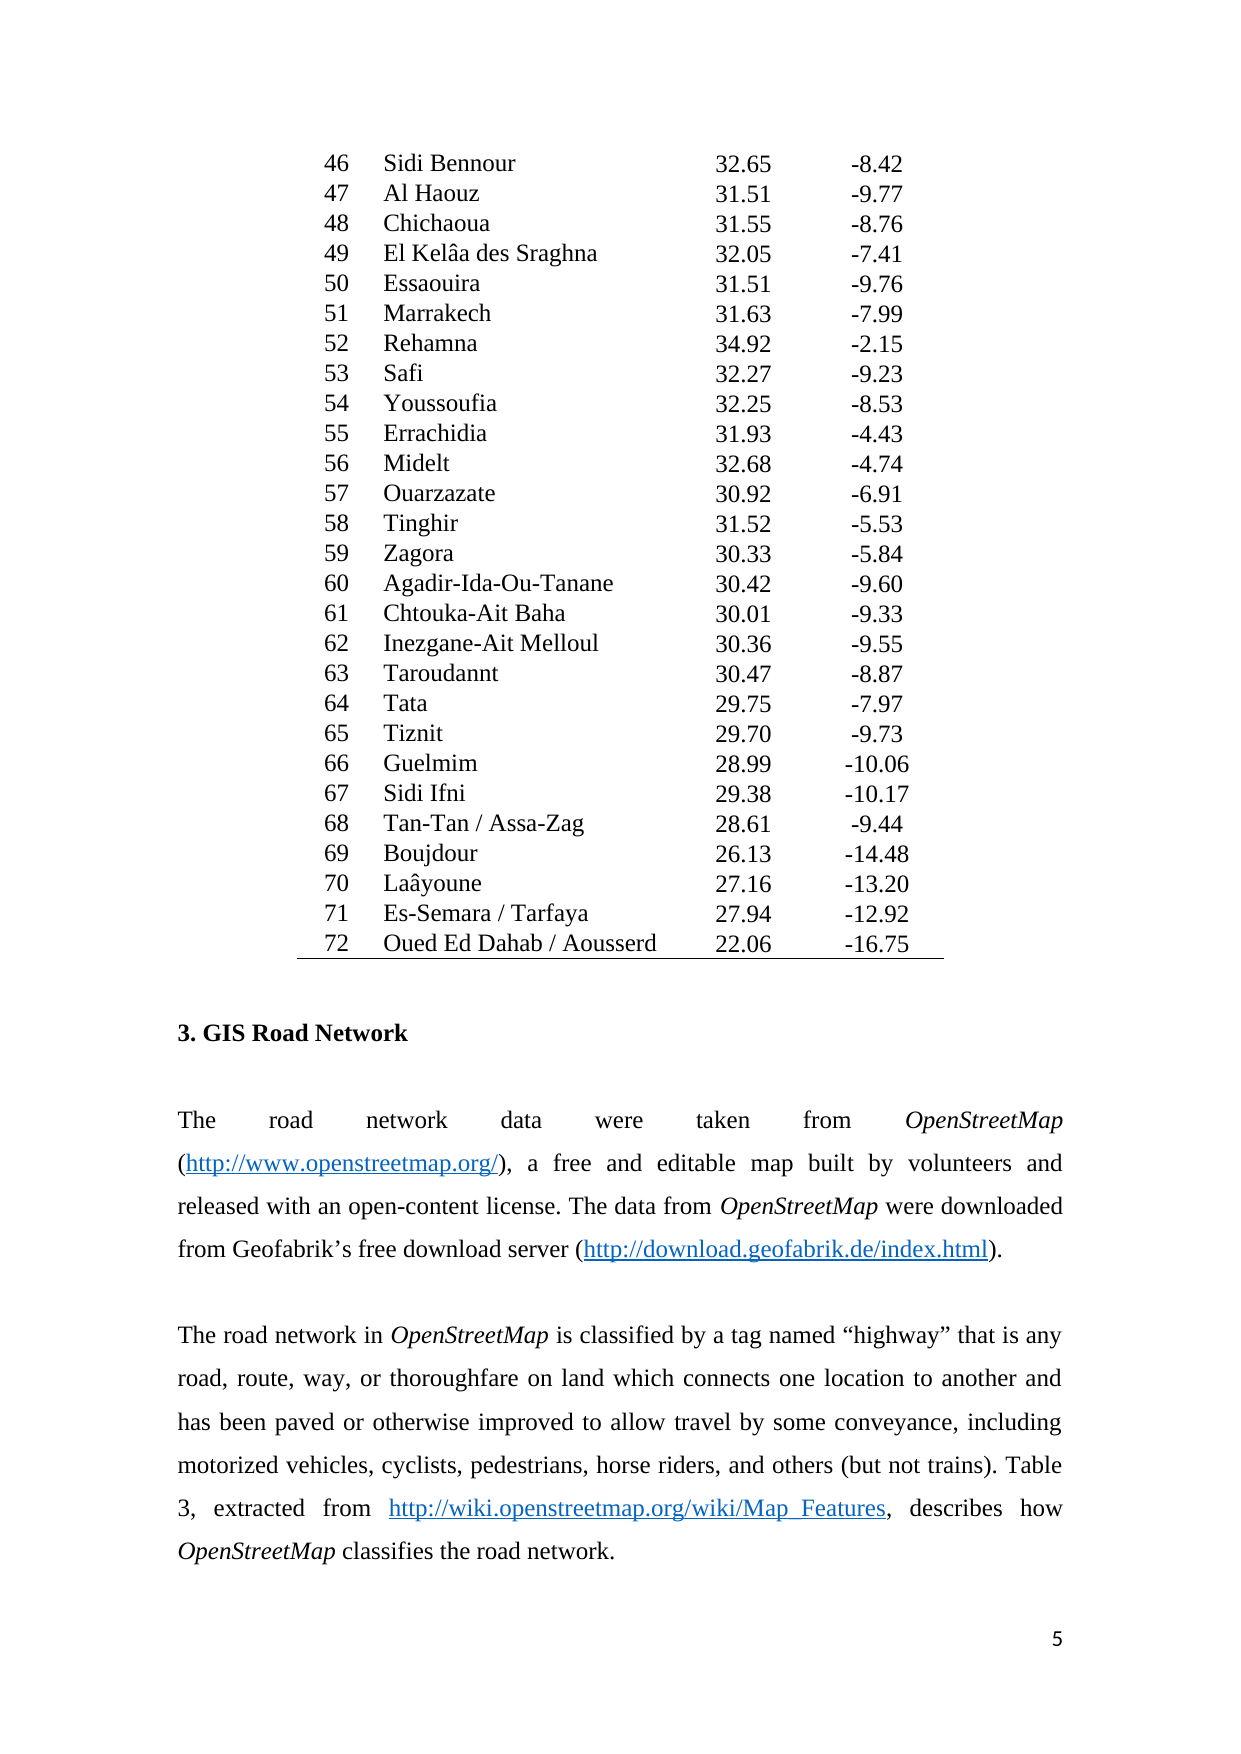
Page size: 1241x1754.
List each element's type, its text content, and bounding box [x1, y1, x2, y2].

table_cell 68 [297, 808, 376, 838]
table_cell -12.92 [810, 898, 943, 928]
table_cell 49 [297, 238, 376, 268]
table_cell 52 [297, 328, 376, 358]
table_cell Oued Ed Dahab / Aousserd [376, 928, 677, 958]
table_cell -8.42 [810, 148, 943, 178]
table_cell Chtouka-Ait Baha [376, 598, 677, 628]
table_cell 67 [297, 778, 376, 808]
table_cell -16.75 [810, 928, 943, 958]
table_cell 28.99 [677, 748, 810, 778]
table_cell 60 [297, 568, 376, 598]
table_cell El Kelâa des Sraghna [376, 238, 677, 268]
table_cell Es-Semara / Tarfaya [376, 898, 677, 928]
table_cell 56 [297, 448, 376, 478]
text The road network in OpenStreetMap is classified by a tag named “highway” that is any road, route, way, or thoroughfare on land which connects one location to another and has been paved or otherwise improved to allow travel by some conveyance, including motorized vehicles, cyclists, pedestrians, horse riders, and others (but not trains). Table 3, extracted from http://wiki.openstreetmap.org/wiki/Map_Features, describes how OpenStreetMap classifies the road network. [177, 1320, 1063, 1565]
table_cell -9.76 [810, 268, 943, 298]
table_cell 31.93 [677, 418, 810, 448]
table_cell Taroudannt [376, 658, 677, 688]
table_cell 61 [297, 598, 376, 628]
table_cell -5.84 [810, 538, 943, 568]
table_cell Rehamna [376, 328, 677, 358]
table_cell -9.77 [810, 178, 943, 208]
table_cell 46 [297, 148, 376, 178]
table_cell -9.73 [810, 718, 943, 748]
table_cell 47 [297, 178, 376, 208]
table_cell Agadir-Ida-Ou-Tanane [376, 568, 677, 598]
table_cell 29.75 [677, 688, 810, 718]
table_cell Tata [376, 688, 677, 718]
table_cell -7.41 [810, 238, 943, 268]
table_cell -4.43 [810, 418, 943, 448]
table_cell 34.92 [677, 328, 810, 358]
table_cell -9.55 [810, 628, 943, 658]
table_cell 64 [297, 688, 376, 718]
table_cell 22.06 [677, 928, 810, 958]
table_cell 29.70 [677, 718, 810, 748]
table_cell 30.47 [677, 658, 810, 688]
table_cell 30.01 [677, 598, 810, 628]
table_cell Inezgane-Ait Melloul [376, 628, 677, 658]
table_cell -9.23 [810, 358, 943, 388]
table_cell -4.74 [810, 448, 943, 478]
table_cell Tinghir [376, 508, 677, 538]
table_cell 53 [297, 358, 376, 388]
table_cell 30.92 [677, 478, 810, 508]
table_cell 27.16 [677, 868, 810, 898]
table_cell -7.97 [810, 688, 943, 718]
table_cell 31.51 [677, 178, 810, 208]
table_cell 32.25 [677, 388, 810, 418]
table_cell Al Haouz [376, 178, 677, 208]
table_cell 54 [297, 388, 376, 418]
table_cell Tiznit [376, 718, 677, 748]
table_cell 70 [297, 868, 376, 898]
table_cell 48 [297, 208, 376, 238]
table_cell Zagora [376, 538, 677, 568]
table_cell -9.33 [810, 598, 943, 628]
table_cell 65 [297, 718, 376, 748]
table_cell Midelt [376, 448, 677, 478]
table_cell -2.15 [810, 328, 943, 358]
table_cell -6.91 [810, 478, 943, 508]
text The road network data were taken from OpenStreetMap (http://www.openstreetmap.org/), a free and editable map built by volunteers and released with an open-content license. The data from OpenStreetMap were downloaded from Geofabrik’s free download server (http://download.geofabrik.de/index.html). [177, 1105, 1063, 1263]
table_cell 66 [297, 748, 376, 778]
table_cell -9.60 [810, 568, 943, 598]
table_cell Errachidia [376, 418, 677, 448]
table_cell 27.94 [677, 898, 810, 928]
table_cell 31.51 [677, 268, 810, 298]
table_cell 31.52 [677, 508, 810, 538]
table_cell 59 [297, 538, 376, 568]
table_cell 30.33 [677, 538, 810, 568]
table_cell -13.20 [810, 868, 943, 898]
table_cell 58 [297, 508, 376, 538]
table_cell -5.53 [810, 508, 943, 538]
table_cell 31.55 [677, 208, 810, 238]
table_cell 29.38 [677, 778, 810, 808]
table_cell 57 [297, 478, 376, 508]
table_cell 51 [297, 298, 376, 328]
table_cell 32.68 [677, 448, 810, 478]
table_cell Sidi Ifni [376, 778, 677, 808]
table_cell -14.48 [810, 838, 943, 868]
table_cell -7.99 [810, 298, 943, 328]
text 3. GIS Road Network [177, 1018, 1063, 1047]
table_cell -9.44 [810, 808, 943, 838]
table_cell 50 [297, 268, 376, 298]
table_cell 28.61 [677, 808, 810, 838]
table_cell -8.53 [810, 388, 943, 418]
table_cell 30.36 [677, 628, 810, 658]
table_cell Essaouira [376, 268, 677, 298]
table_cell 32.05 [677, 238, 810, 268]
table_cell 62 [297, 628, 376, 658]
table_cell -8.76 [810, 208, 943, 238]
table_cell 71 [297, 898, 376, 928]
table_cell 26.13 [677, 838, 810, 868]
table_cell 55 [297, 418, 376, 448]
table_cell 30.42 [677, 568, 810, 598]
table_cell 72 [297, 928, 376, 958]
table_cell Chichaoua [376, 208, 677, 238]
table_cell 63 [297, 658, 376, 688]
table_cell Boujdour [376, 838, 677, 868]
table_cell Tan-Tan / Assa-Zag [376, 808, 677, 838]
table_cell 31.63 [677, 298, 810, 328]
table_cell Sidi Bennour [376, 148, 677, 178]
table_cell Ouarzazate [376, 478, 677, 508]
table_cell Marrakech [376, 298, 677, 328]
table_cell -10.17 [810, 778, 943, 808]
table_cell Guelmim [376, 748, 677, 778]
table_cell 69 [297, 838, 376, 868]
table_cell 32.65 [677, 148, 810, 178]
table_cell Laâyoune [376, 868, 677, 898]
table_cell -10.06 [810, 748, 943, 778]
table_cell Youssoufia [376, 388, 677, 418]
table_cell -8.87 [810, 658, 943, 688]
table_cell 32.27 [677, 358, 810, 388]
table_cell Safi [376, 358, 677, 388]
